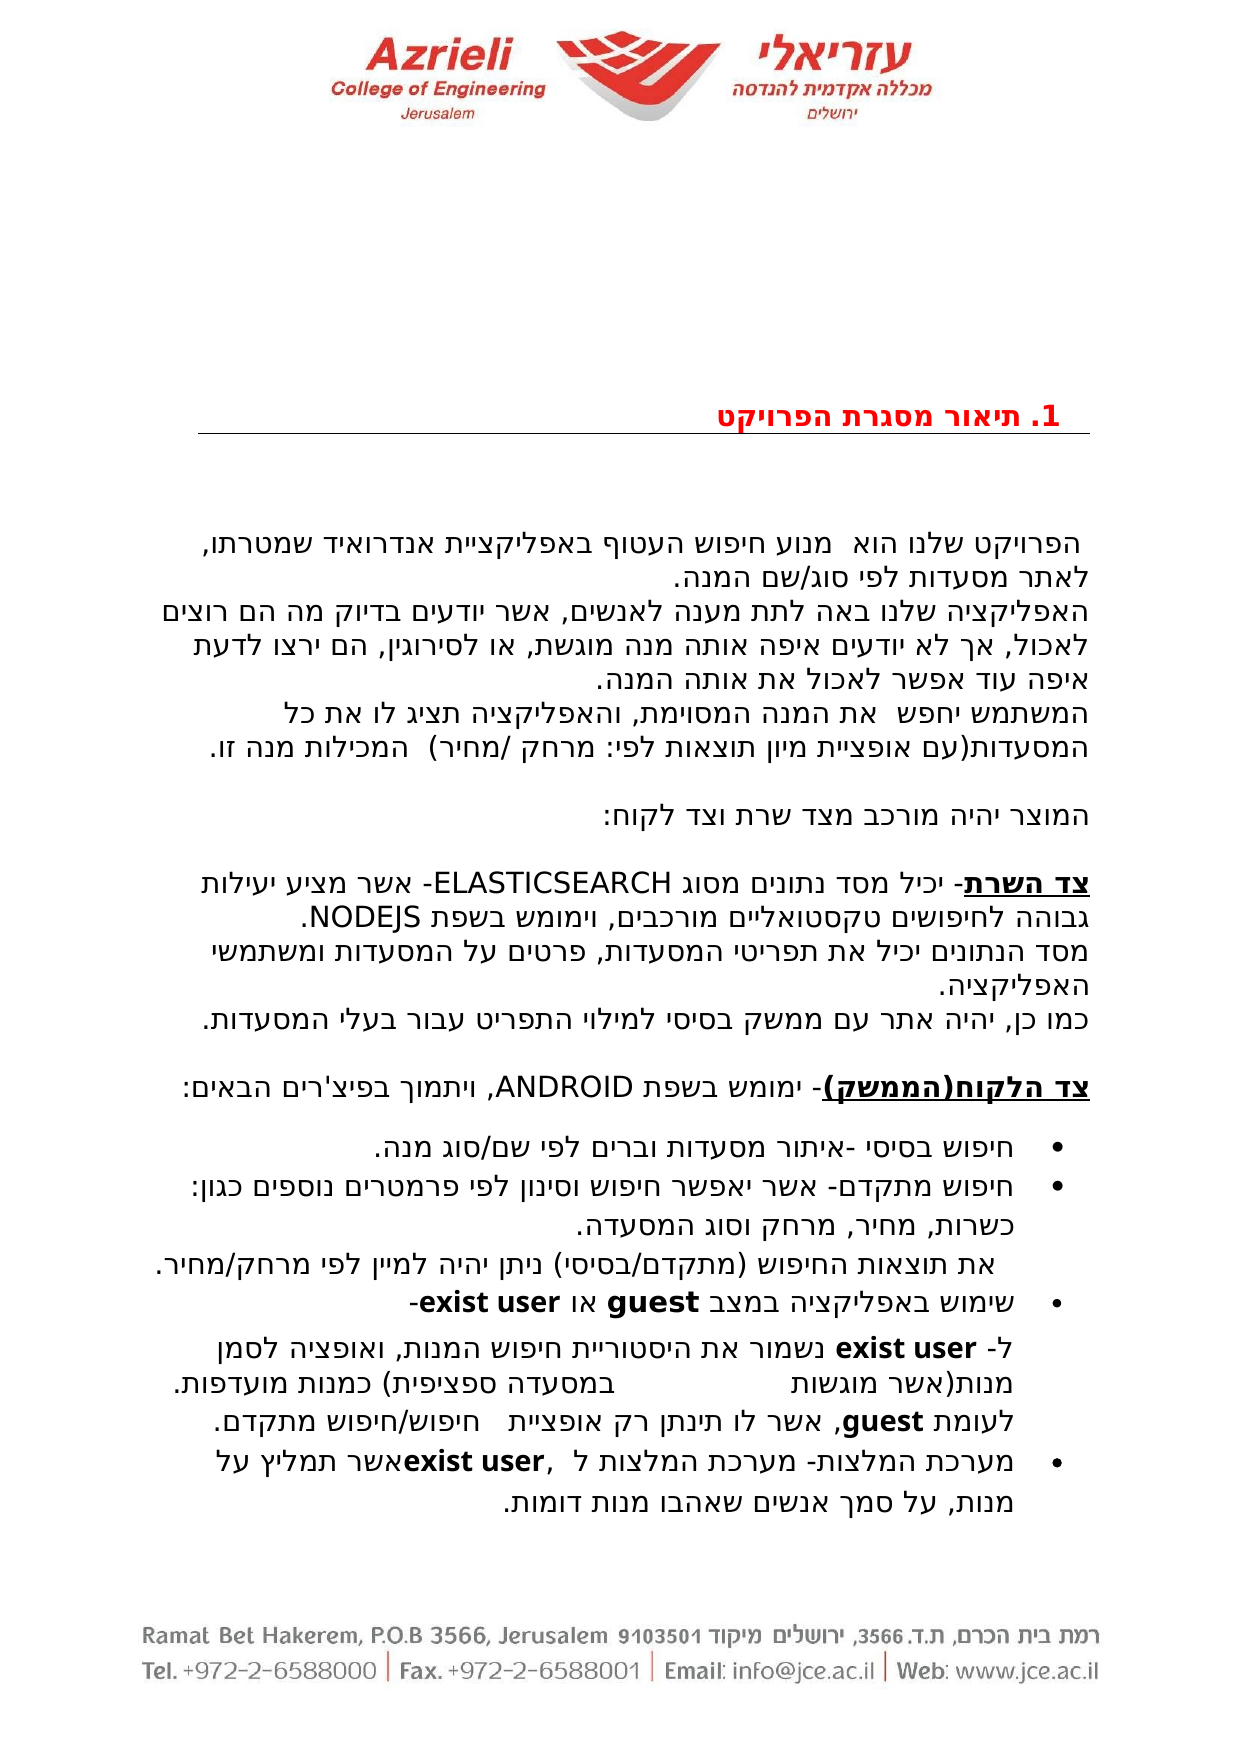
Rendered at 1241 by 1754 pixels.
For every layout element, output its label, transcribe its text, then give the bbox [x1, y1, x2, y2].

subtitle 1. תיאור מסגרת הפרויקט [150, 399, 1061, 433]
list מערכת המלצות- מערכת המלצות ל ,exist userאשר תמליץ על מנות, על סמך אנשים שאהבו מנות דומות. [150, 1440, 1053, 1519]
text כמו כן, יהיה אתר עם ממשק בסיסי למילוי התפריט עבור בעלי המסעדות. [150, 1002, 1090, 1036]
list חיפוש בסיסי -איתור מסעדות וברים לפי שם/סוג מנה. [150, 1131, 1053, 1164]
text צד הלקוח(הממשק)- ימומש בשפת ANDROID, ויתמוך בפיצ'רים הבאים: [150, 1070, 1090, 1104]
picture [328, 28, 942, 127]
text הפרויקט שלנו הוא מנוע חיפוש העטוף באפליקציית אנדרואיד שמטרתו, לאתר מסעדות לפי סוג/שם המנה. [150, 527, 1090, 594]
list שימוש באפליקציה במצב guest או exist user- [150, 1281, 1053, 1321]
text את תוצאות החיפוש (מתקדם/בסיסי) ניתן יהיה למיין לפי מרחק/מחיר. [150, 1247, 1090, 1281]
text צד השרת- יכיל מסד נתונים מסוג ELASTICSEARCH- אשר מציע יעילות גבוהה לחיפושים טקסטואליים מורכבים, וימומש בשפת NODEJS. [150, 866, 1090, 934]
text המוצר יהיה מורכב מצד שרת וצד לקוח: [150, 798, 1090, 832]
text מסד הנתונים יכיל את תפריטי המסעדות, פרטים על המסעדות ומשתמשי האפליקציה. [150, 934, 1090, 1002]
text האפליקציה שלנו באה לתת מענה לאנשים, אשר יודעים בדיוק מה הם רוצים לאכול, אך לא יודעים איפה אותה מנה מוגשת, או לסירוגין, הם ירצו לדעת איפה עוד אפשר לאכול את אותה המנה. [150, 594, 1090, 696]
picture [137, 1617, 1104, 1690]
text ל- exist user נשמור את היסטוריית חיפוש המנות, ואופציה לסמן מנות(אשר מוגשות במסעדה ספציפית) כמנות מועדפות. לעומת guest, אשר לו תינתן רק אופציית חיפוש/חיפוש מתקדם. [150, 1327, 1015, 1440]
list חיפוש מתקדם- אשר יאפשר חיפוש וסינון לפי פרמטרים נוספים כגון: כשרות, מחיר, מרחק וסוג המסעדה. [150, 1169, 1053, 1242]
text המשתמש יחפש את המנה המסוימת, והאפליקציה תציג לו את כל המסעדות(עם אופציית מיון תוצאות לפי: מרחק /מחיר) המכילות מנה זו. [150, 696, 1090, 764]
